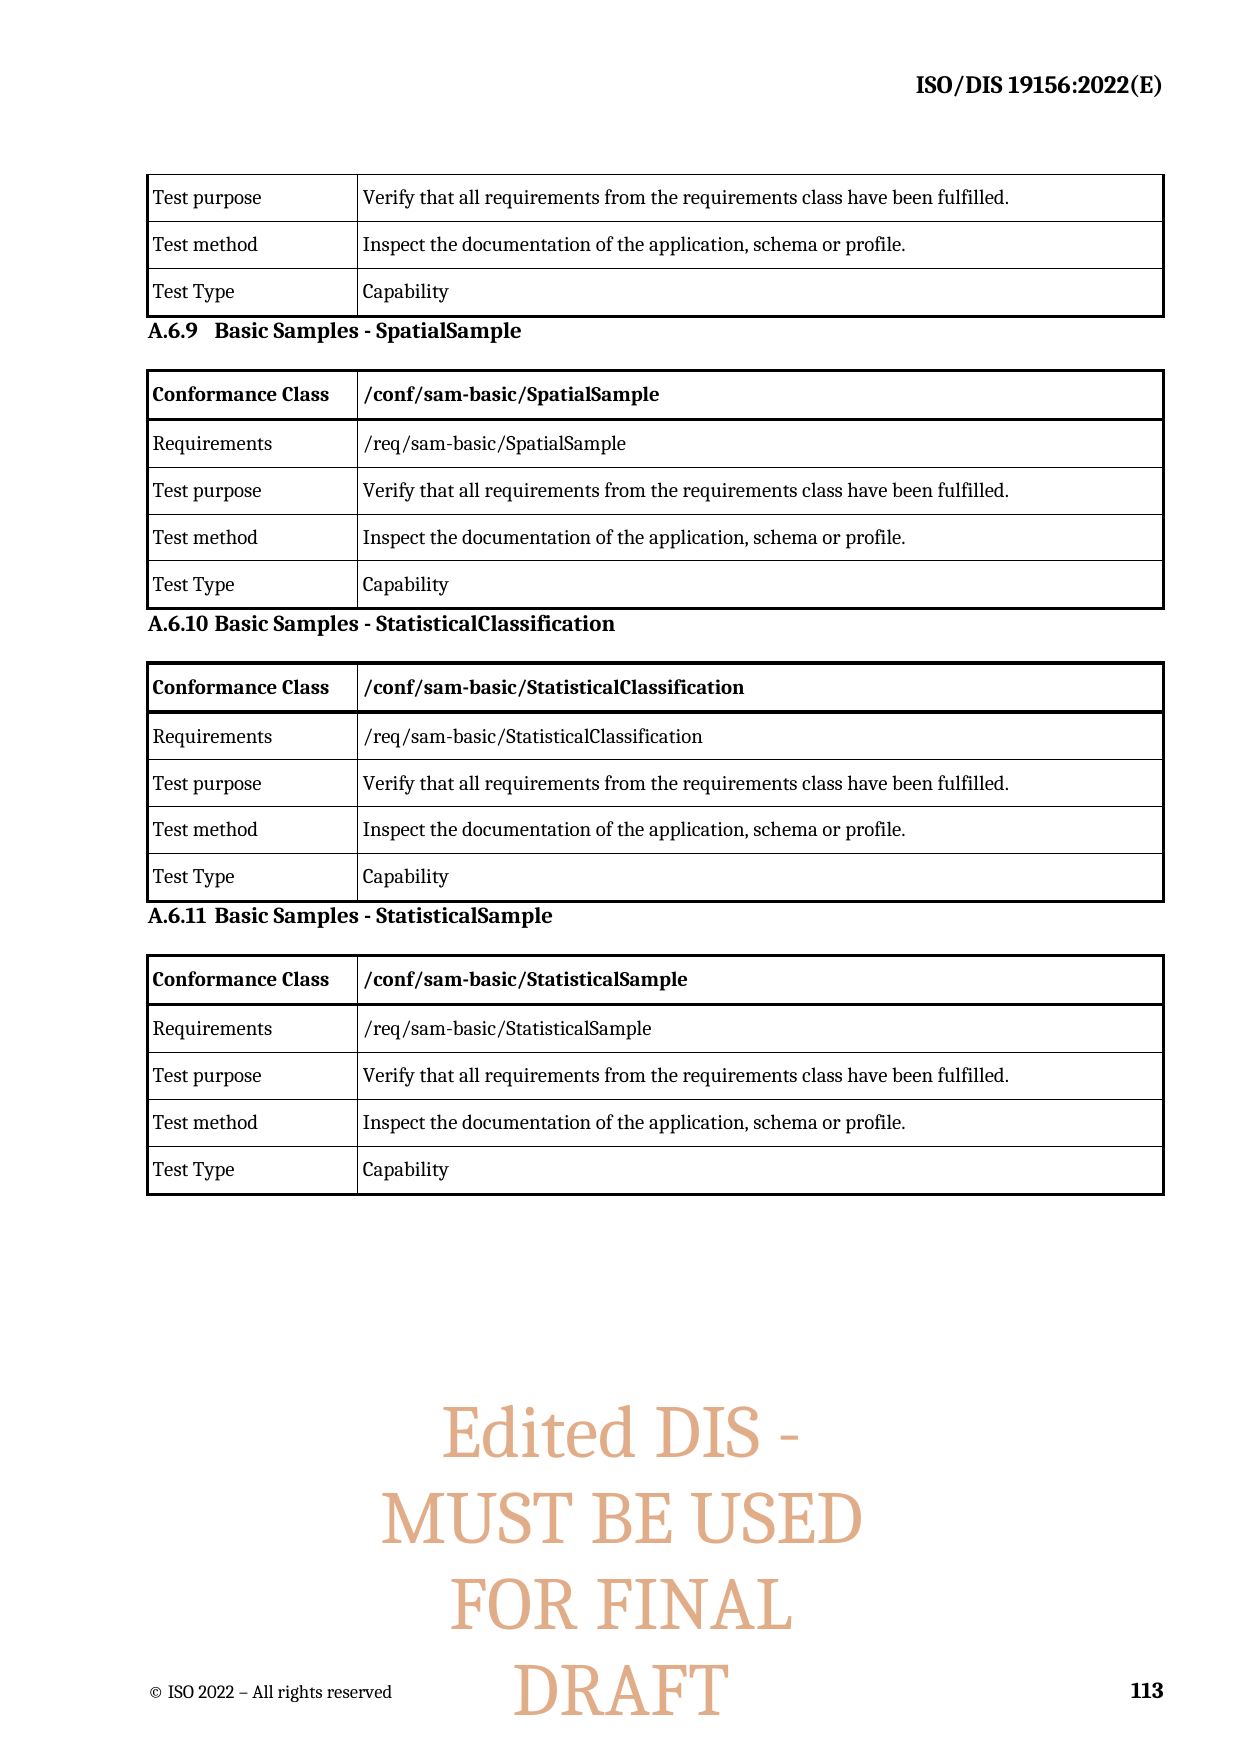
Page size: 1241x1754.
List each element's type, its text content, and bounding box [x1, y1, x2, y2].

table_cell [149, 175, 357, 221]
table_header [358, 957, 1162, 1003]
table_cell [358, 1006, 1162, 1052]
text Basic Samples - StatisticalSample [148, 903, 1163, 929]
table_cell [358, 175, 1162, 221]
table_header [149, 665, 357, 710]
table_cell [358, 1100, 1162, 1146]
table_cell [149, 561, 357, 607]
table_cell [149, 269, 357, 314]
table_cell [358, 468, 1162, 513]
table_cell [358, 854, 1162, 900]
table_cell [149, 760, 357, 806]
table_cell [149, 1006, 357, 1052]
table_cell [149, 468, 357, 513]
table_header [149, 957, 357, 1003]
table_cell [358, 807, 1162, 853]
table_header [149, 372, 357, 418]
text Basic Samples - SpatialSample [148, 318, 1163, 344]
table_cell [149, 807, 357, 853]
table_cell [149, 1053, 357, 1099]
text Basic Samples - StatisticalClassification [148, 610, 1163, 636]
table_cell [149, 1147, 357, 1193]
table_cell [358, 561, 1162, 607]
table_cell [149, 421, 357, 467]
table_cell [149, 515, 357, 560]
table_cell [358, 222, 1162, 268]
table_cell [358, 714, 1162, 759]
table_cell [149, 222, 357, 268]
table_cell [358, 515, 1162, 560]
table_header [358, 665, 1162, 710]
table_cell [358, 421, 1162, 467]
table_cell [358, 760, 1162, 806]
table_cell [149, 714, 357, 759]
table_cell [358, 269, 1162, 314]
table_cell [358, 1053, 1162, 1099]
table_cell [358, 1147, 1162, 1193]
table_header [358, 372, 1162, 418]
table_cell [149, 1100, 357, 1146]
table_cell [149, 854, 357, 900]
